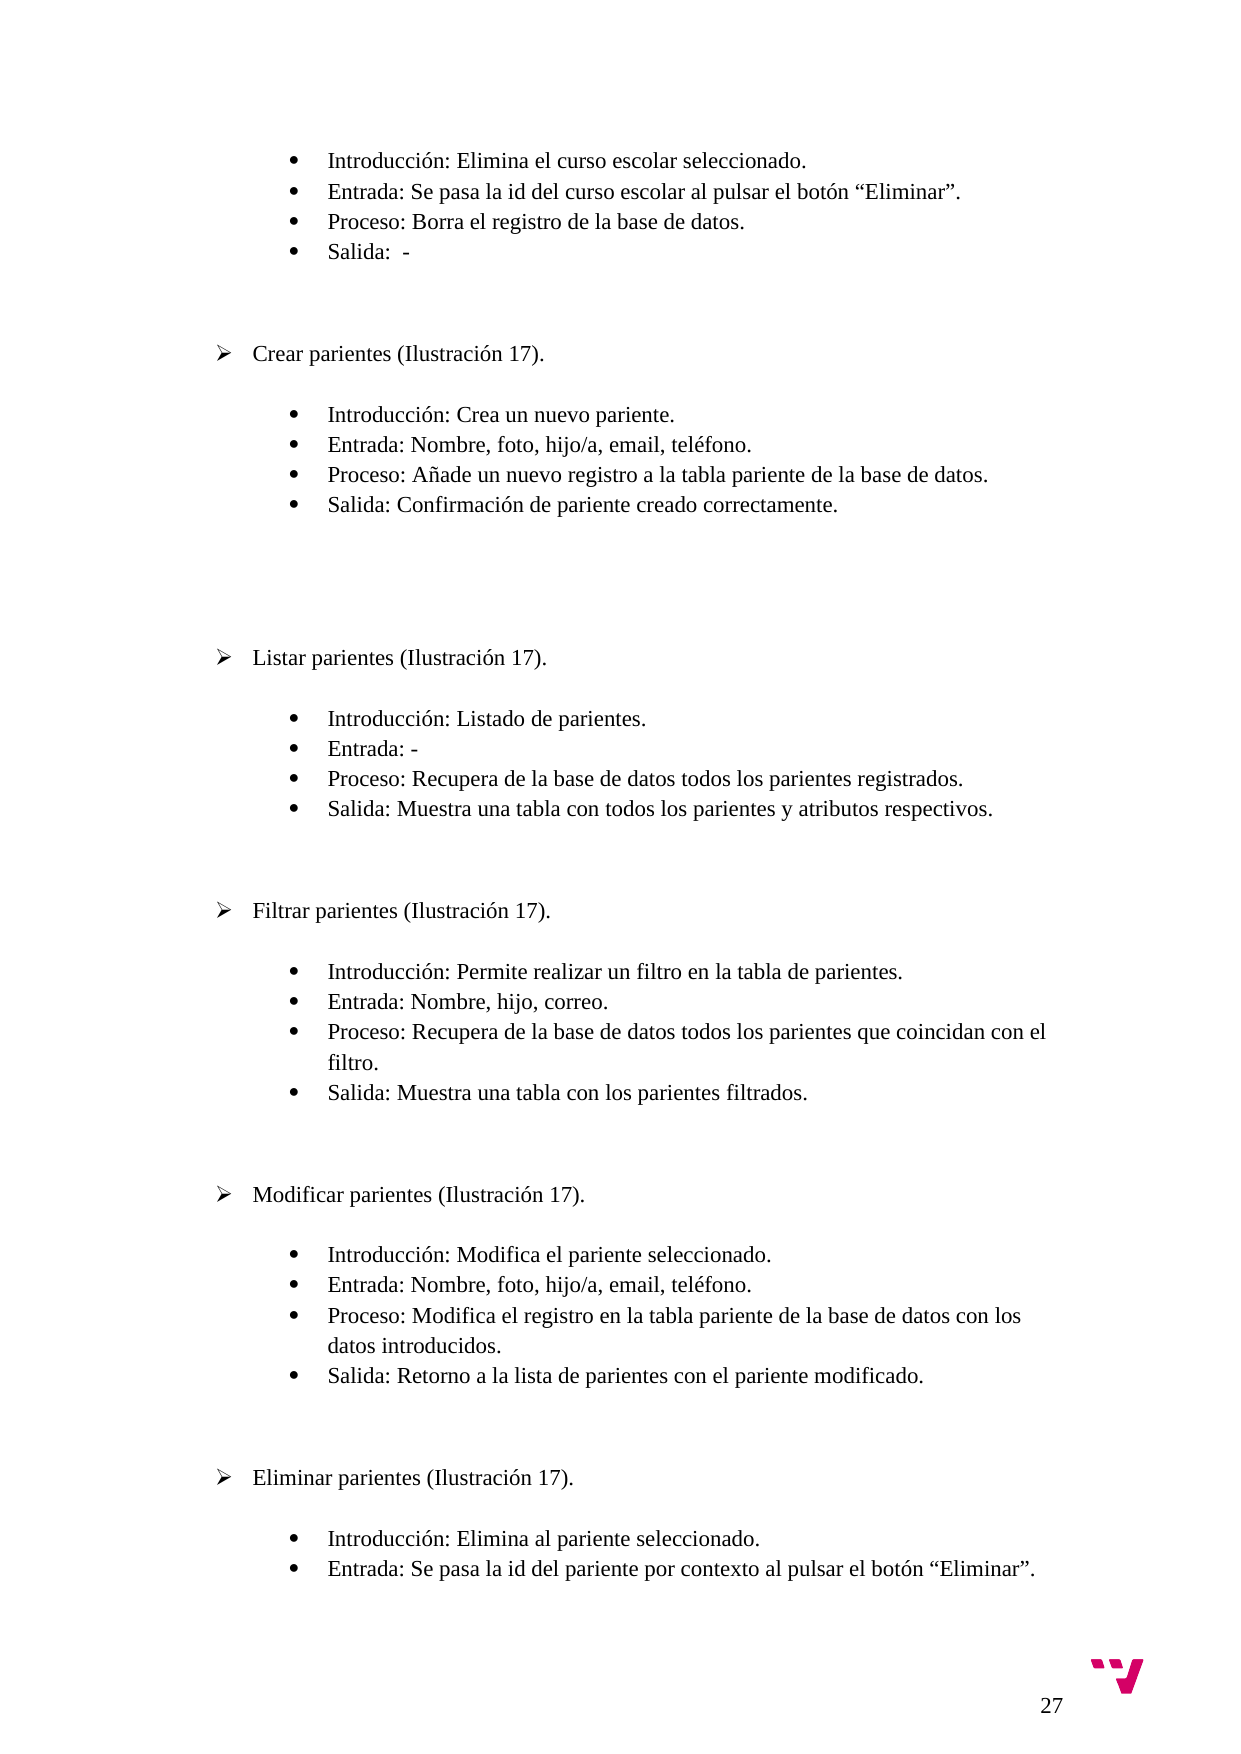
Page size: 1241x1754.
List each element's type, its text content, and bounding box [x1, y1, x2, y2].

list Introducción: Permite realizar un filtro en la tabla de parientes. [290, 958, 1063, 984]
list Crear parientes (Ilustración 17). [215, 340, 1063, 367]
list Proceso: Recupera de la base de datos todos los parientes registrados. [290, 765, 1063, 792]
list Salida: Retorno a la lista de parientes con el pariente modificado. [290, 1362, 1063, 1388]
list Entrada: Se pasa la id del pariente por contexto al pulsar el botón “Eliminar”. [290, 1555, 1063, 1581]
list Salida: Confirmación de pariente creado correctamente. [290, 491, 1063, 518]
list Salida: - [290, 238, 1063, 264]
list Listar parientes (Ilustración 17). [215, 644, 1063, 671]
list Introducción: Listado de parientes. [290, 705, 1063, 731]
list Introducción: Modifica el pariente seleccionado. [290, 1241, 1063, 1268]
list Salida: Muestra una tabla con todos los parientes y atributos respectivos. [290, 796, 1063, 822]
picture [1090, 1659, 1144, 1694]
list Entrada: Nombre, foto, hijo/a, email, teléfono. [290, 431, 1063, 457]
list Introducción: Elimina al pariente seleccionado. [290, 1525, 1063, 1551]
list Proceso: Añade un nuevo registro a la tabla pariente de la base de datos. [290, 461, 1063, 487]
list Filtrar parientes (Ilustración 17). [215, 898, 1063, 924]
list Entrada: Nombre, hijo, correo. [290, 988, 1063, 1014]
list Entrada: Nombre, foto, hijo/a, email, teléfono. [290, 1272, 1063, 1298]
list Entrada: Se pasa la id del curso escolar al pulsar el botón “Eliminar”. [290, 178, 1063, 204]
list Salida: Muestra una tabla con los parientes filtrados. [290, 1079, 1063, 1105]
list Proceso: Modifica el registro en la tabla pariente de la base de datos con los datos introducidos. [290, 1302, 1063, 1358]
list Proceso: Borra el registro de la base de datos. [290, 208, 1063, 234]
list Introducción: Crea un nuevo pariente. [290, 401, 1063, 427]
list Eliminar parientes (Ilustración 17). [215, 1464, 1063, 1491]
list Modificar parientes (Ilustración 17). [215, 1181, 1063, 1207]
list Introducción: Elimina el curso escolar seleccionado. [290, 148, 1063, 174]
list Proceso: Recupera de la base de datos todos los parientes que coincidan con el filtro. [290, 1018, 1063, 1075]
list Entrada: - [290, 735, 1063, 761]
